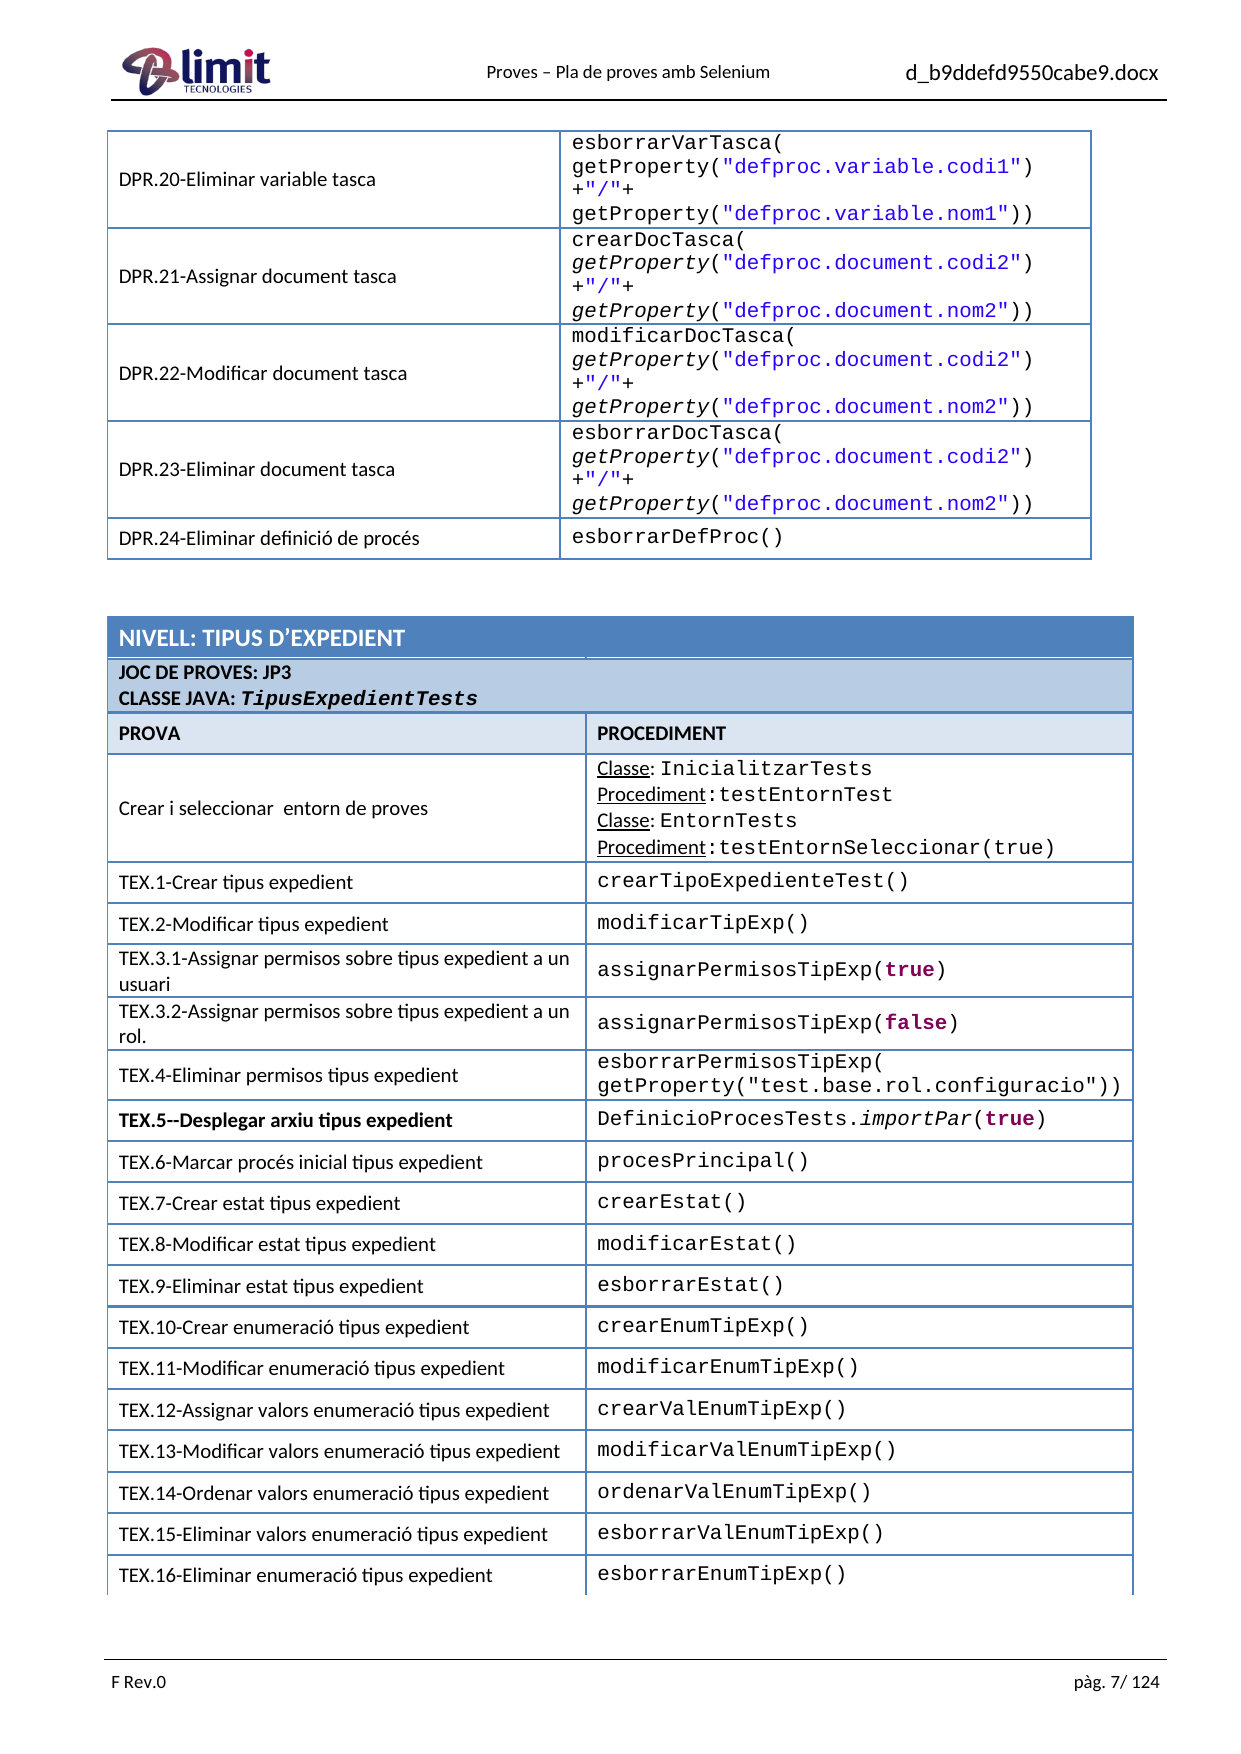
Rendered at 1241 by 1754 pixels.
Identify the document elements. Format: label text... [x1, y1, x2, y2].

table_cell TEX.7-Crear estat tipus expedient [108, 1184, 585, 1223]
table_cell Classe: InicialitzarTests Procediment:testEntornTest Classe: EntornTests Procediment:testEntornSeleccionar(true) [587, 755, 1132, 861]
table_cell DPR.20-Eliminar variable tasca [108, 133, 559, 227]
table_cell TEX.13-Modificar valors enumeració tipus expedient [108, 1432, 585, 1471]
table_cell modificarEstat() [587, 1225, 1132, 1264]
table_cell TEX.14-Ordenar valors enumeració tipus expedient [108, 1474, 585, 1513]
table_cell TEX.15-Eliminar valors enumeració tipus expedient [108, 1515, 585, 1554]
table_cell Crear i seleccionar entorn de proves [108, 755, 585, 861]
table_cell TEX.3.1-Assignar permisos sobre tipus expedient a un usuari [108, 946, 585, 997]
table_cell DPR.23-Eliminar document tasca [108, 423, 559, 517]
table_cell DPR.22-Modificar document tasca [108, 326, 559, 421]
table_cell TEX.10-Crear enumeració tipus expedient [108, 1308, 585, 1347]
table_cell modificarDocTasca( getProperty("defproc.document.codi2")+"/"+ getProperty("defproc.document.nom2")) [561, 326, 1090, 421]
table_cell TEX.16-Eliminar enumeració tipus expedient [108, 1556, 585, 1595]
table_cell TEX.6-Marcar procés inicial tipus expedient [108, 1143, 585, 1182]
table_cell crearEstat() [587, 1184, 1132, 1223]
table_cell esborrarVarTasca( getProperty("defproc.variable.codi1") +"/"+ getProperty("defproc.variable.nom1")) [561, 133, 1090, 227]
table_cell DPR.21-Assignar document tasca [108, 229, 559, 324]
table_cell TEX.1-Crear tipus expedient [108, 863, 585, 903]
table_cell modificarEnumTipExp() [587, 1349, 1132, 1389]
table_cell DefinicioProcesTests.importPar(true) [587, 1101, 1132, 1141]
table_cell procesPrincipal() [587, 1143, 1132, 1182]
picture [118, 45, 275, 100]
table_cell esborrarValEnumTipExp() [587, 1515, 1132, 1554]
table_cell ordenarValEnumTipExp() [587, 1474, 1132, 1513]
table_cell esborrarEnumTipExp() [587, 1556, 1132, 1595]
table_cell crearValEnumTipExp() [587, 1391, 1132, 1430]
table_cell esborrarPermisosTipExp( getProperty("test.base.rol.configuracio")) [587, 1052, 1132, 1099]
table_cell esborrarDefProc() [561, 519, 1090, 558]
table_cell assignarPermisosTipExp(true) [587, 946, 1132, 997]
table_cell TEX.11-Modificar enumeració tipus expedient [108, 1349, 585, 1389]
table_cell JOC DE PROVES: JP3 CLASSE JAVA: TipusExpedientTests [108, 660, 1132, 712]
table_cell modificarValEnumTipExp() [587, 1432, 1132, 1471]
table_cell TEX.9-Eliminar estat tipus expedient [108, 1267, 585, 1306]
table_header NIVELL: TIPUS D’EXPEDIENT [108, 619, 585, 658]
table_cell crearDocTasca( getProperty("defproc.document.codi2")+"/"+ getProperty("defproc.document.nom2")) [561, 229, 1090, 324]
table_cell crearTipoExpedienteTest() [587, 863, 1132, 903]
table_cell TEX.4-Eliminar permisos tipus expedient [108, 1052, 585, 1099]
table_cell PROVA [108, 714, 585, 753]
table_cell TEX.8-Modificar estat tipus expedient [108, 1225, 585, 1264]
table_cell TEX.3.2-Assignar permisos sobre tipus expedient a un rol. [108, 999, 585, 1050]
table_cell PROCEDIMENT [587, 714, 1132, 753]
table_cell esborrarEstat() [587, 1267, 1132, 1306]
table_cell TEX.12-Assignar valors enumeració tipus expedient [108, 1391, 585, 1430]
table_cell esborrarDocTasca( getProperty("defproc.document.codi2")+"/"+ getProperty("defproc.document.nom2")) [561, 423, 1090, 517]
table_cell modificarTipExp() [587, 905, 1132, 944]
table_cell TEX.2-Modificar tipus expedient [108, 905, 585, 944]
table_cell TEX.5--Desplegar arxiu tipus expedient [108, 1101, 585, 1141]
table_cell DPR.24-Eliminar definició de procés [108, 519, 559, 558]
table_cell assignarPermisosTipExp(false) [587, 999, 1132, 1050]
table_header [587, 619, 1132, 658]
table_cell crearEnumTipExp() [587, 1308, 1132, 1347]
